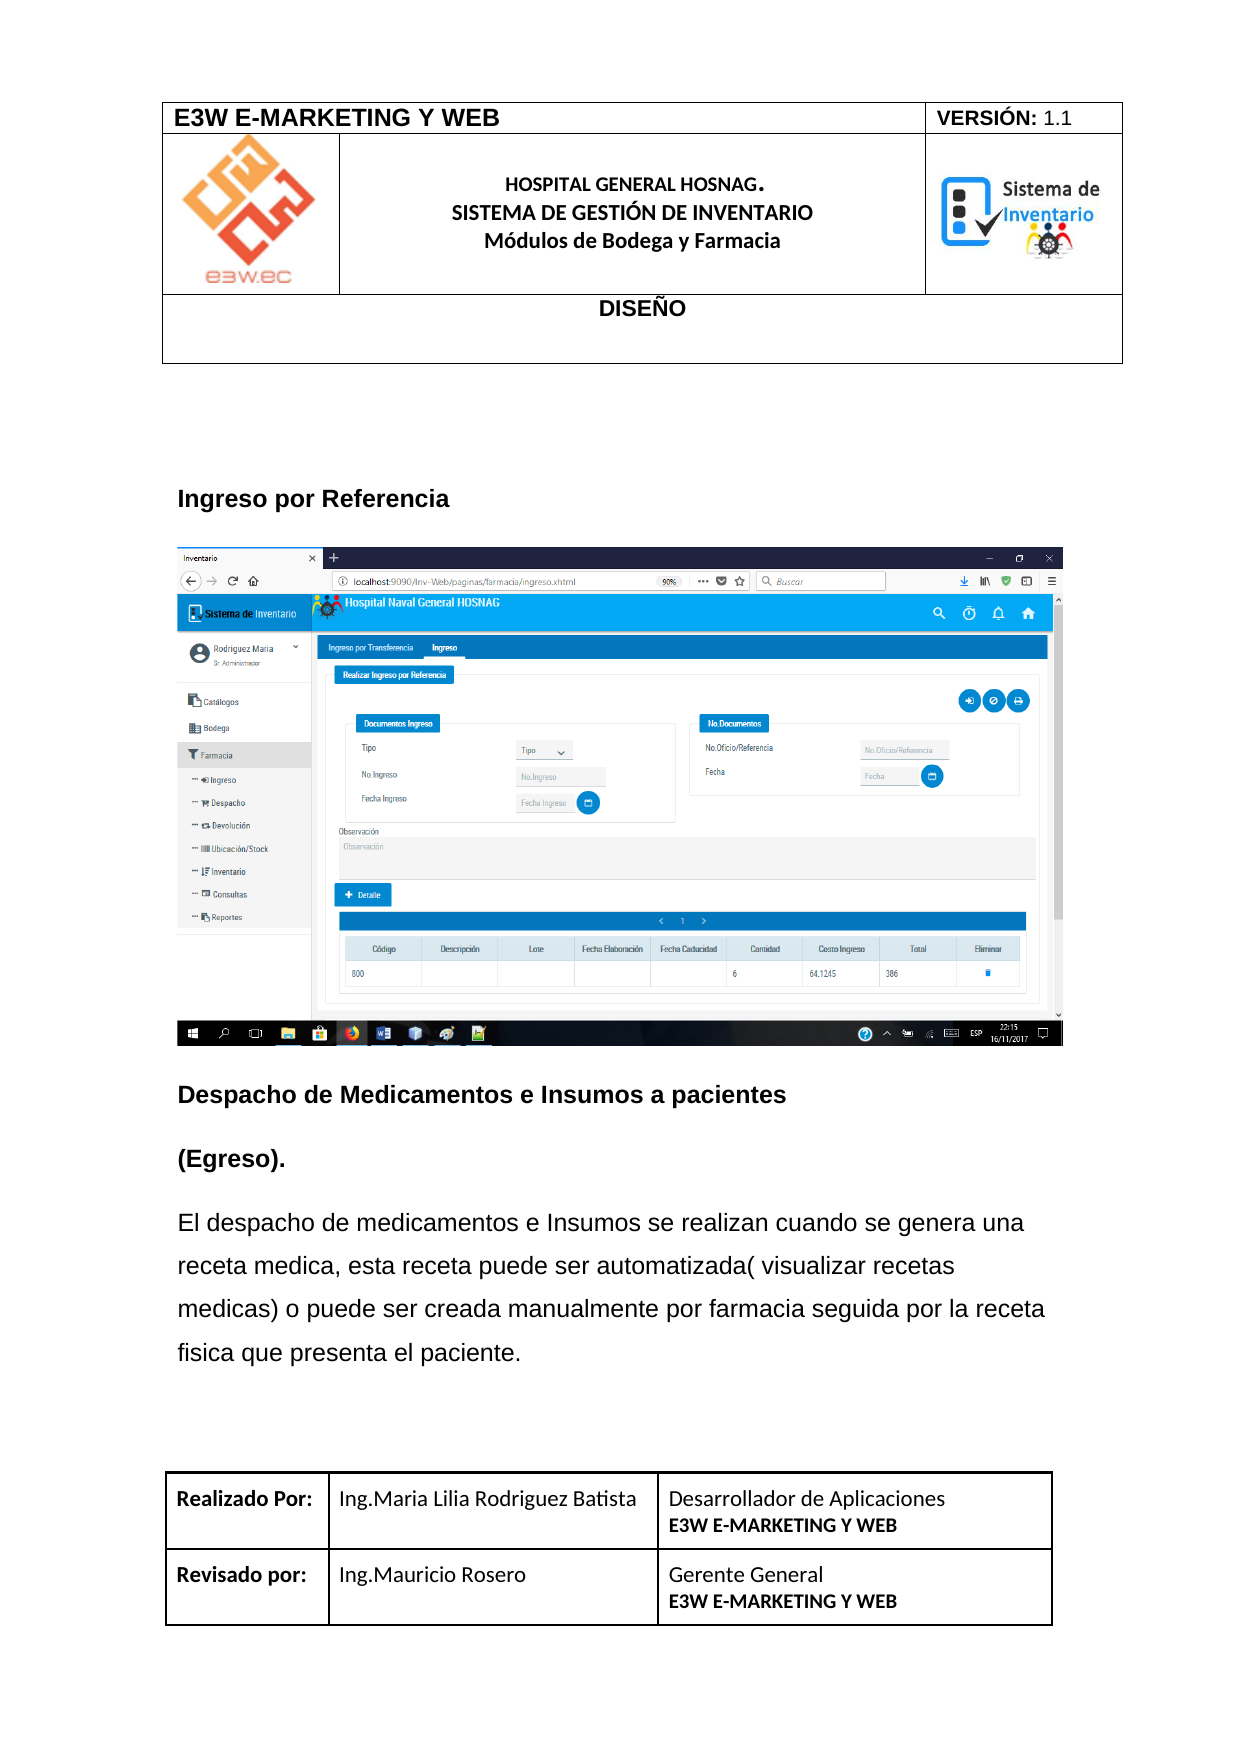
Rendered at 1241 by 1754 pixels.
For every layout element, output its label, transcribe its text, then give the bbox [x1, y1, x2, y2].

picture [177, 547, 1063, 1046]
text (Egreso). [177, 1144, 1063, 1173]
picture [938, 168, 1110, 259]
text Despacho de Medicamentos e Insumos a pacientes [177, 1080, 1063, 1109]
text El despacho de medicamentos e Insumos se realizan cuando se genera una receta medica, esta receta puede ser automatizada( visualizar recetas medicas) o puede ser creada manualmente por farmacia seguida por la receta fisica que presenta el paciente. [177, 1208, 1063, 1366]
text Ingreso por Referencia [177, 483, 1063, 512]
picture [176, 134, 326, 283]
